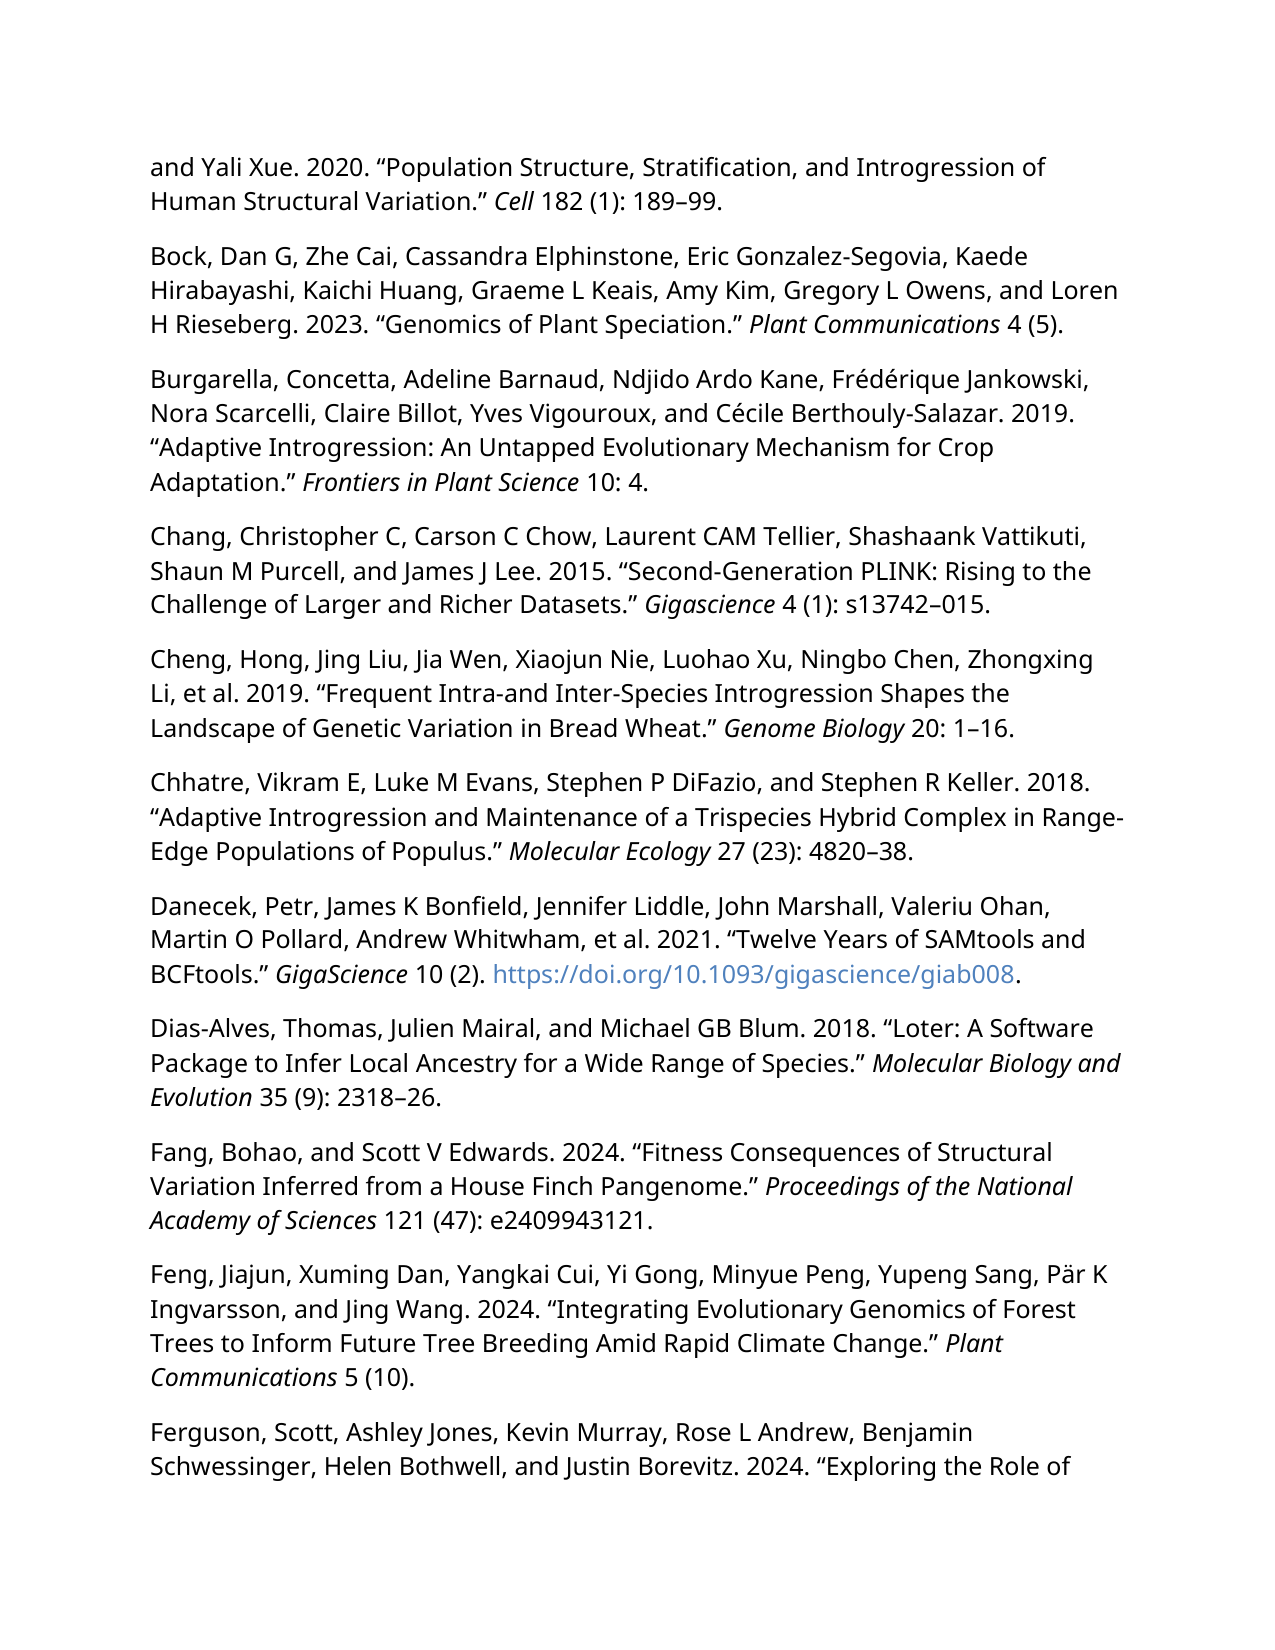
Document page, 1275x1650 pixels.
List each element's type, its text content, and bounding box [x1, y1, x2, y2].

text Chhatre, Vikram E, Luke M Evans, Stephen P DiFazio, and Stephen R Keller. 2018. “Adaptive Introgression and Maintenance of a Trispecies Hybrid Complex in Range-Edge Populations of Populus.” Molecular Ecology 27 (23): 4820–38. [150, 765, 1125, 867]
text Burgarella, Concetta, Adeline Barnaud, Ndjido Ardo Kane, Frédérique Jankowski, Nora Scarcelli, Claire Billot, Yves Vigouroux, and Cécile Berthouly-Salazar. 2019. “Adaptive Introgression: An Untapped Evolutionary Mechanism for Crop Adaptation.” Frontiers in Plant Science 10: 4. [150, 362, 1125, 498]
text Feng, Jiajun, Xuming Dan, Yangkai Cui, Yi Gong, Minyue Peng, Yupeng Sang, Pär K Ingvarsson, and Jing Wang. 2024. “Integrating Evolutionary Genomics of Forest Trees to Inform Future Tree Breeding Amid Rapid Climate Change.” Plant Communications 5 (10). [150, 1257, 1125, 1393]
text Dias-Alves, Thomas, Julien Mairal, and Michael GB Blum. 2018. “Loter: A Software Package to Infer Local Ancestry for a Wide Range of Species.” Molecular Biology and Evolution 35 (9): 2318–26. [150, 1011, 1125, 1113]
text Bock, Dan G, Zhe Cai, Cassandra Elphinstone, Eric Gonzalez-Segovia, Kaede Hirabayashi, Kaichi Huang, Graeme L Keais, Amy Kim, Gregory L Owens, and Loren H Rieseberg. 2023. “Genomics of Plant Speciation.” Plant Communications 4 (5). [150, 239, 1125, 341]
text Chang, Christopher C, Carson C Chow, Laurent CAM Tellier, Shashaank Vattikuti, Shaun M Purcell, and James J Lee. 2015. “Second-Generation PLINK: Rising to the Challenge of Larger and Richer Datasets.” Gigascience 4 (1): s13742–015. [150, 519, 1125, 621]
text Danecek, Petr, James K Bonfield, Jennifer Liddle, John Marshall, Valeriu Ohan, Martin O Pollard, Andrew Whitwham, et al. 2021. “Twelve Years of SAMtools and BCFtools.” GigaScience 10 (2). https://doi.org/10.1093/gigascience/giab008. [150, 888, 1125, 990]
text Cheng, Hong, Jing Liu, Jia Wen, Xiaojun Nie, Luohao Xu, Ningbo Chen, Zhongxing Li, et al. 2019. “Frequent Intra-and Inter-Species Introgression Shapes the Landscape of Genetic Variation in Bread Wheat.” Genome Biology 20: 1–16. [150, 642, 1125, 744]
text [150, 150, 1125, 218]
text Fang, Bohao, and Scott V Edwards. 2024. “Fitness Consequences of Structural Variation Inferred from a House Finch Pangenome.” Proceedings of the National Academy of Sciences 121 (47): e2409943121. [150, 1134, 1125, 1236]
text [150, 1414, 1125, 1482]
